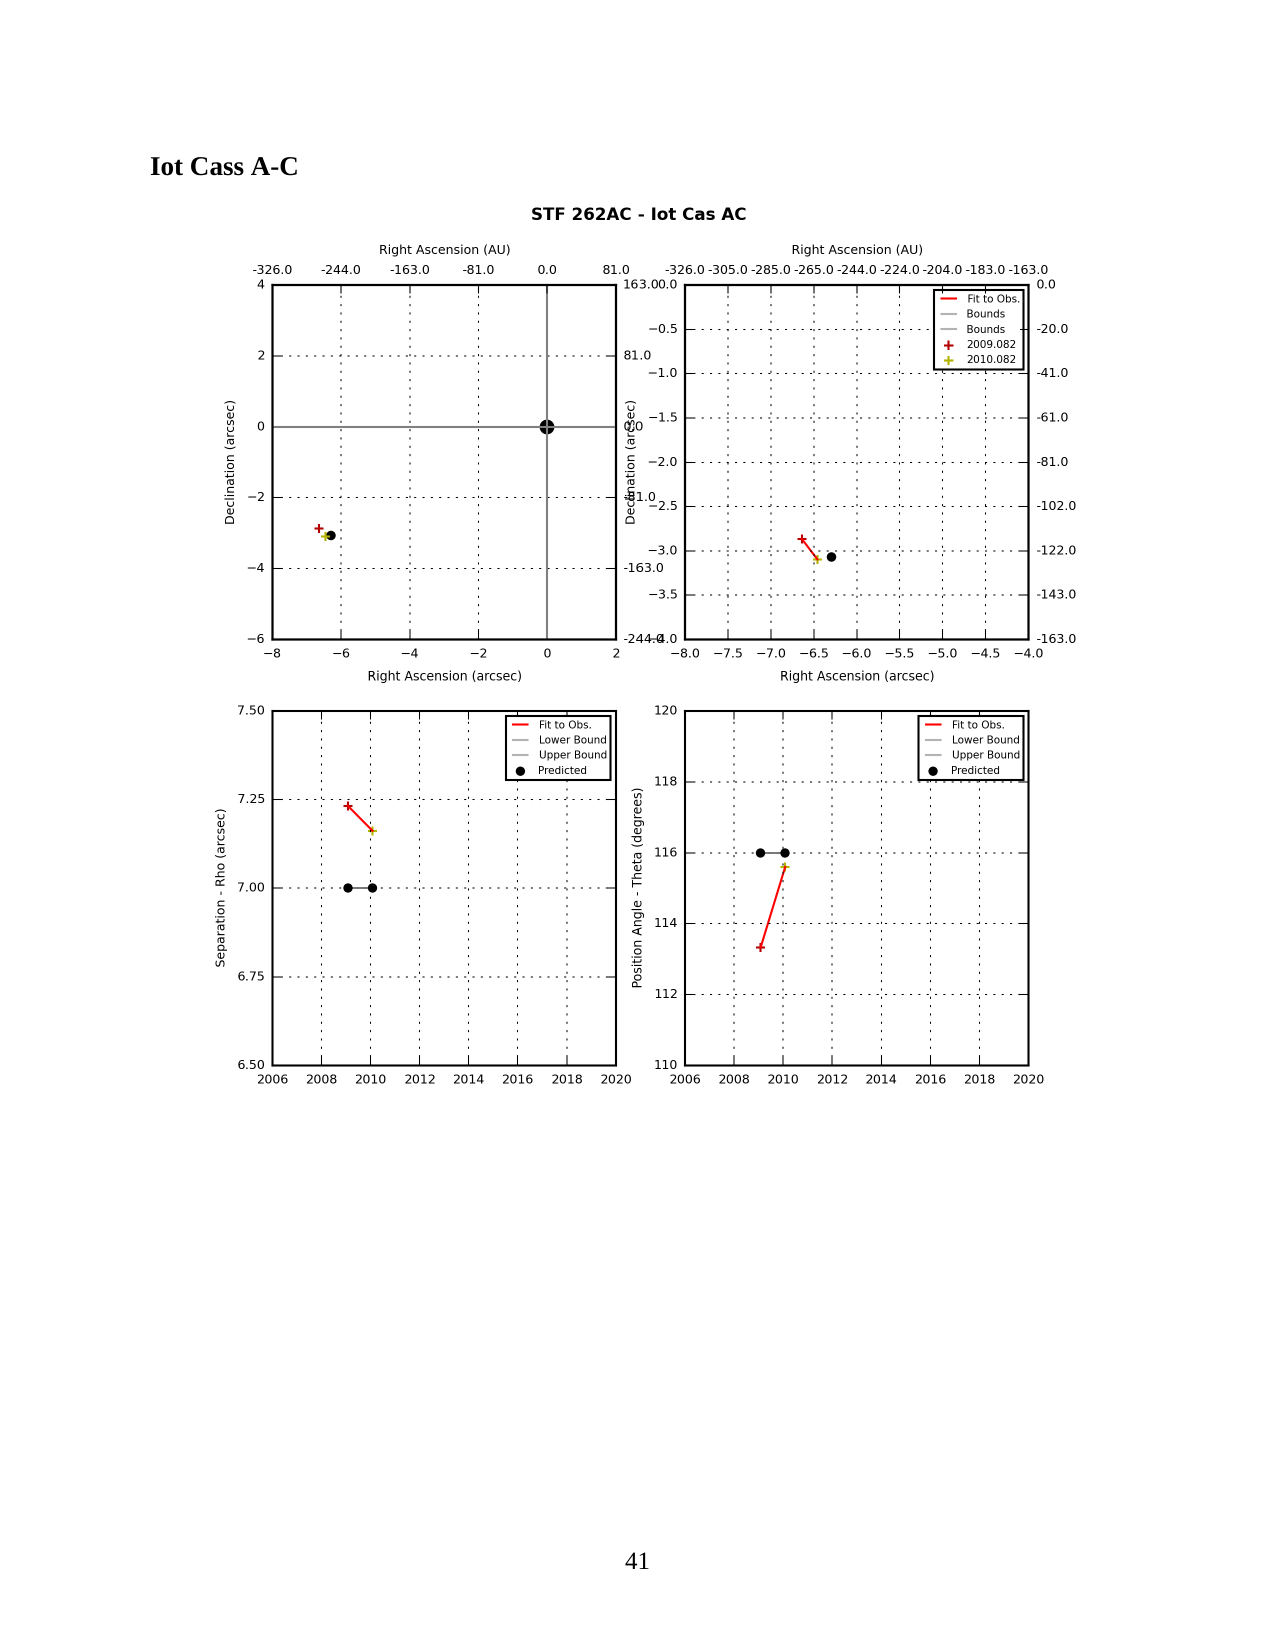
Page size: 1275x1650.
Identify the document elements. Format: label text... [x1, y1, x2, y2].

subtitle Iot Cass A-C [150, 150, 1125, 181]
picture [150, 187, 1125, 1163]
